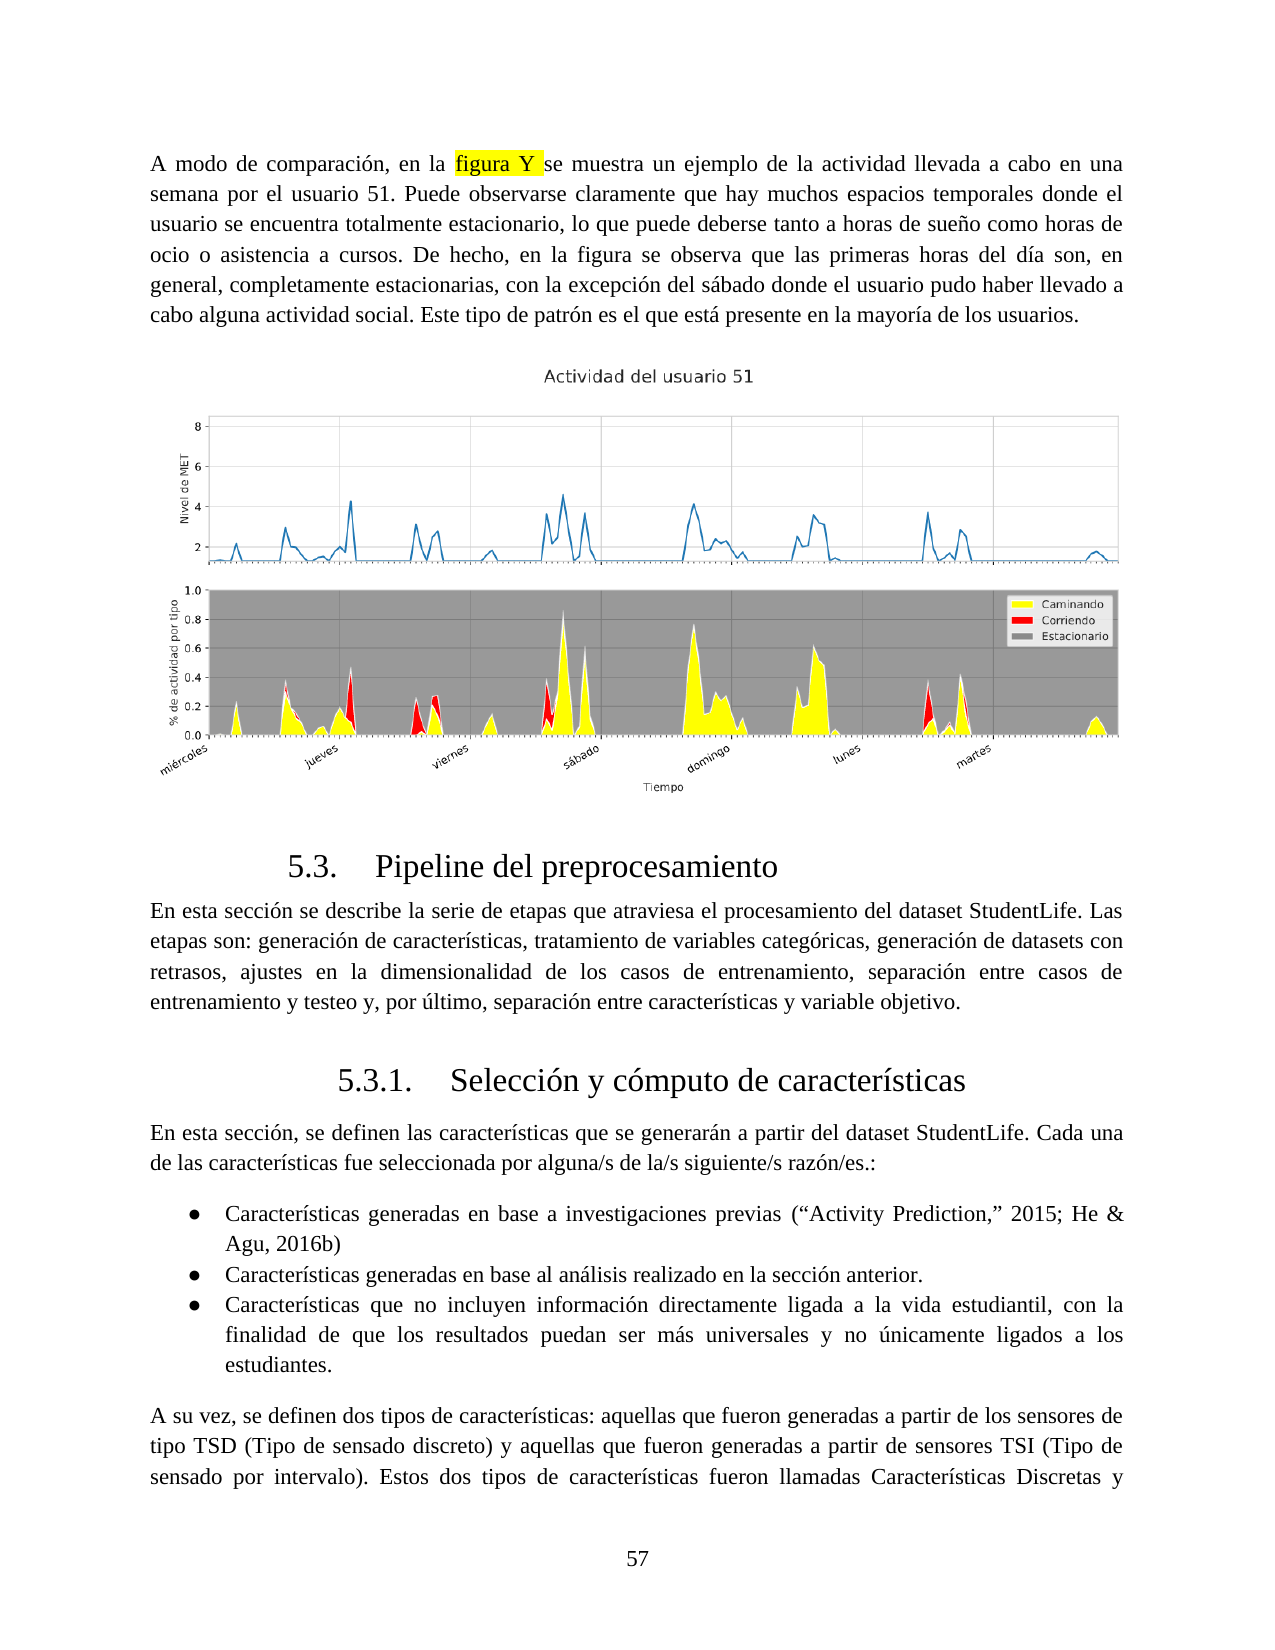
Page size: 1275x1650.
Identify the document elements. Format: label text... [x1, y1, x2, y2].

picture [150, 361, 1125, 801]
subtitle Pipeline del preprocesamiento [337, 847, 1125, 885]
subtitle Selección y cómputo de características [412, 1060, 1125, 1098]
text En esta sección se describe la serie de etapas que atraviesa el procesamiento del dataset StudentLife. Las etapas son: generación de características, tratamiento de variables categóricas, generación de datasets con retrasos, ajustes en la dimensionalidad de los casos de entrenamiento, separación entre casos de entrenamiento y testeo y, por último, separación entre características y variable objetivo. [150, 897, 1125, 1014]
list Características que no incluyen información directamente ligada a la vida estudiantil, con la finalidad de que los resultados puedan ser más universales y no únicamente ligados a los estudiantes. [187, 1291, 1125, 1378]
text A modo de comparación, en la figura Y se muestra un ejemplo de la actividad llevada a cabo en una semana por el usuario 51. Puede observarse claramente que hay muchos espacios temporales donde el usuario se encuentra totalmente estacionario, lo que puede deberse tanto a horas de sueño como horas de ocio o asistencia a cursos. De hecho, en la figura se observa que las primeras horas del día son, en general, completamente estacionarias, con la excepción del sábado donde el usuario pudo haber llevado a cabo alguna actividad social. Este tipo de patrón es el que está presente en la mayoría de los usuarios. [150, 150, 1125, 327]
list Características generadas en base a investigaciones previas (“Activity Prediction,” 2015; He & Agu, 2016b) [187, 1200, 1125, 1257]
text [150, 1402, 1125, 1489]
text En esta sección, se definen las características que se generarán a partir del dataset StudentLife. Cada una de las características fue seleccionada por alguna/s de la/s siguiente/s razón/es.: [150, 1119, 1125, 1176]
list Características generadas en base al análisis realizado en la sección anterior. [187, 1261, 1125, 1287]
